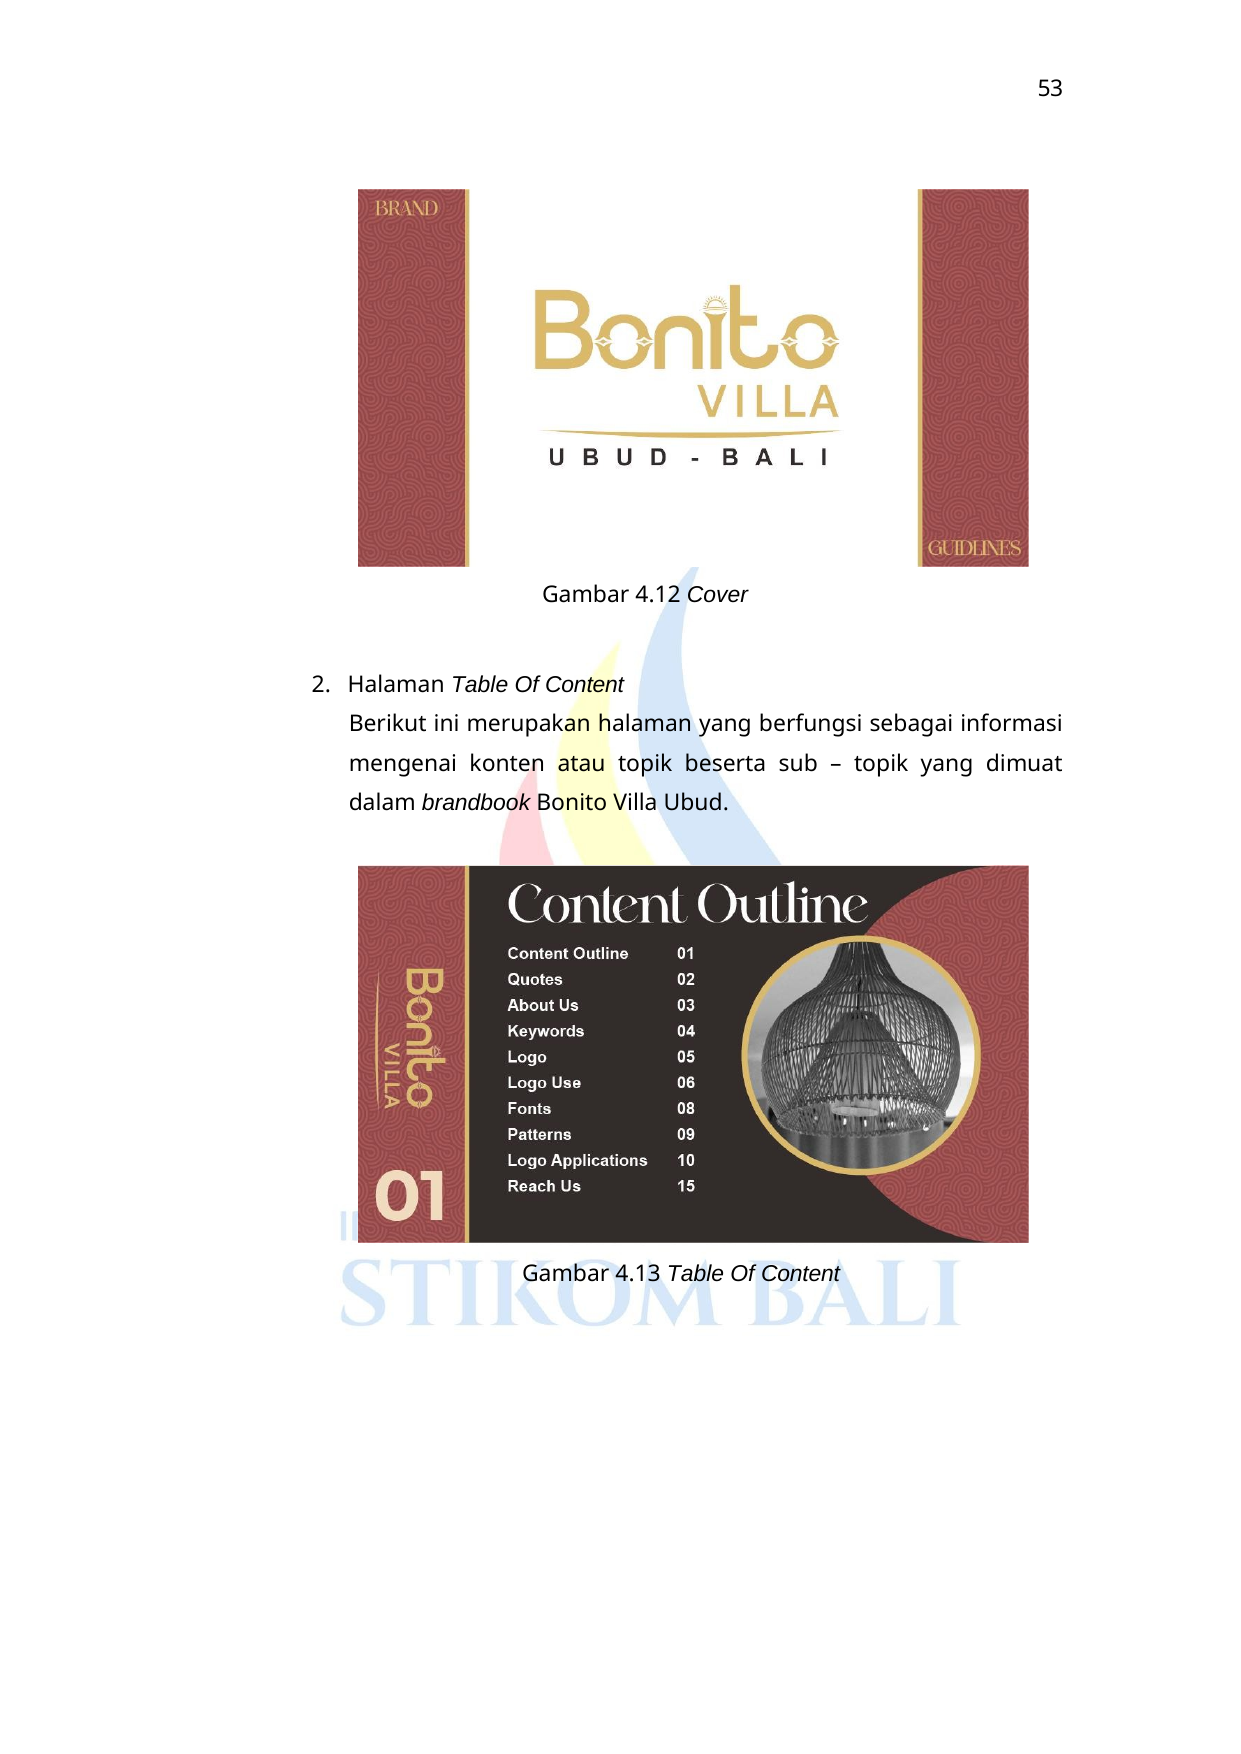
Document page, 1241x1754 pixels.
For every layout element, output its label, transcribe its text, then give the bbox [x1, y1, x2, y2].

picture [237, 189, 1064, 1456]
text 53 [164, 72, 1064, 103]
